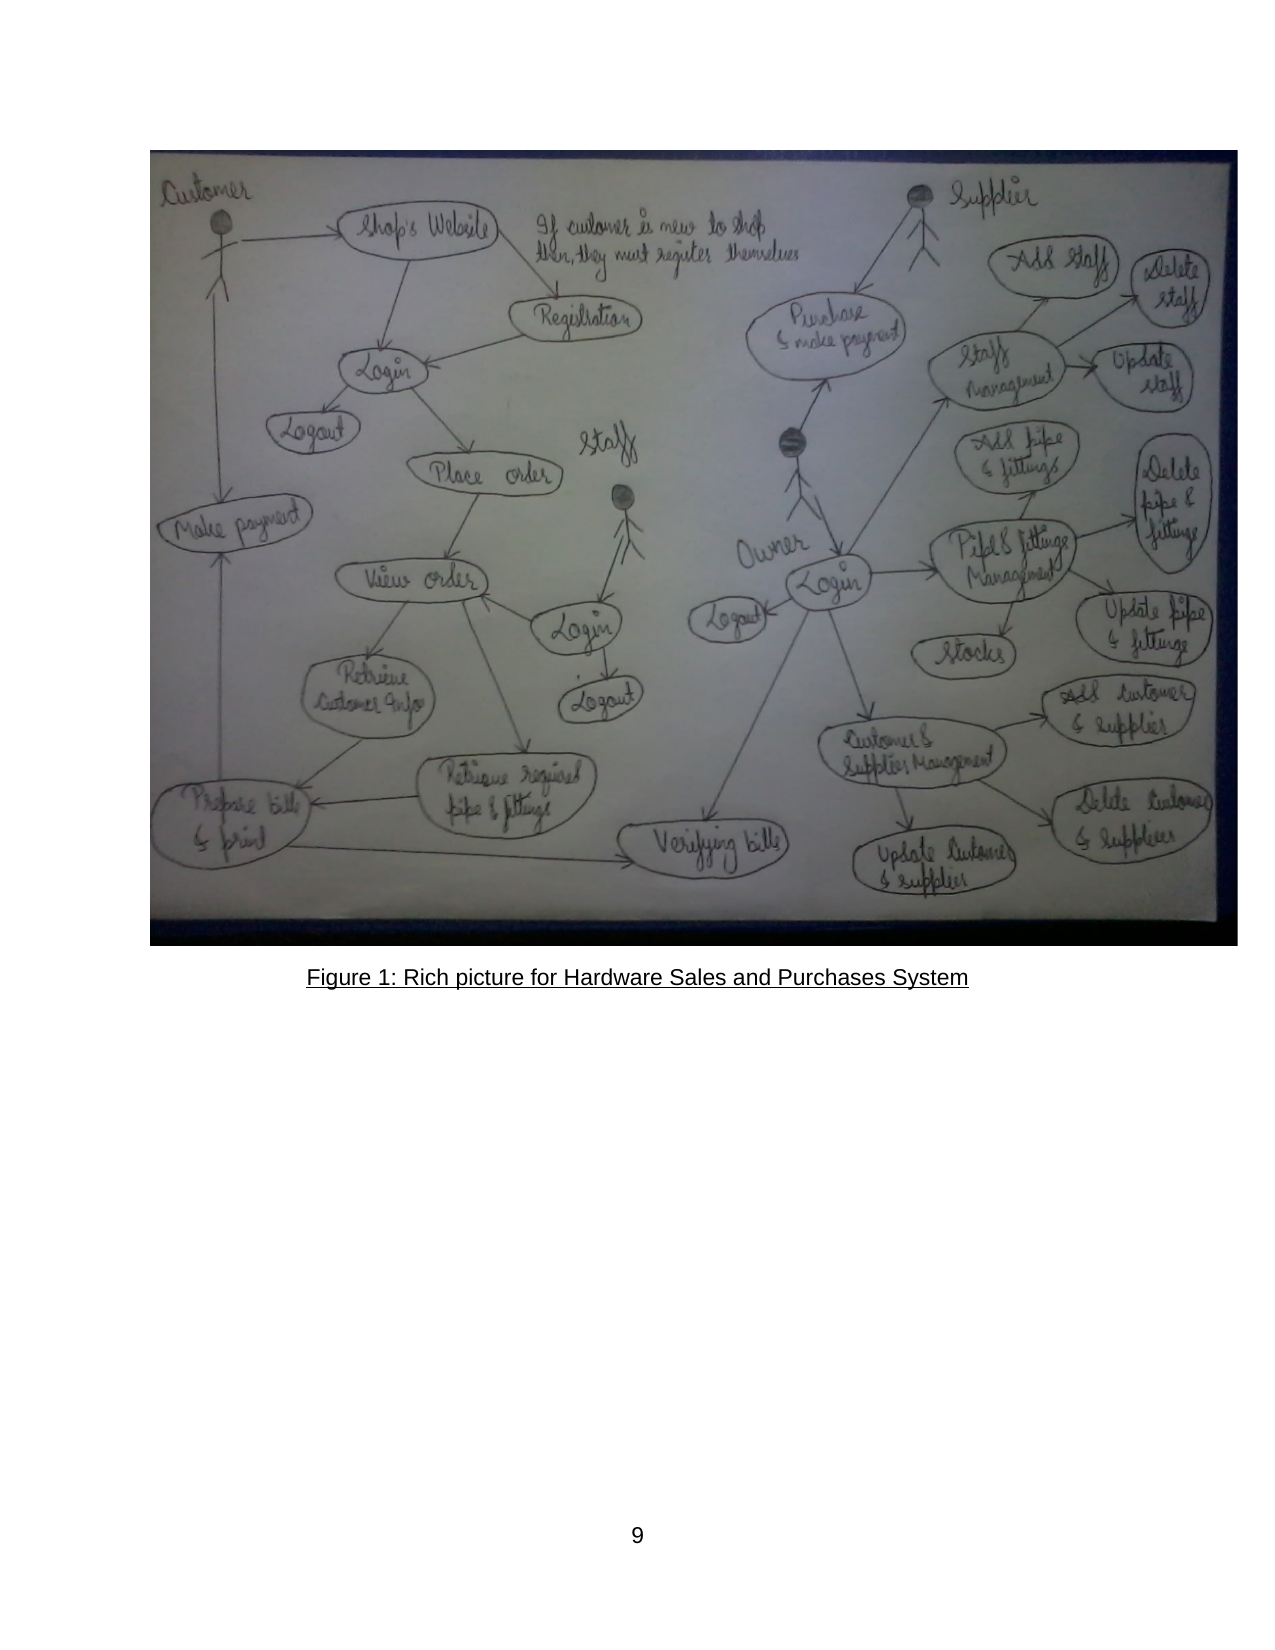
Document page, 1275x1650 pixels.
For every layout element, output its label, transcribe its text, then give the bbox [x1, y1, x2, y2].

picture [150, 150, 1238, 946]
text Figure 1: Rich picture for Hardware Sales and Purchases System [150, 964, 1125, 990]
